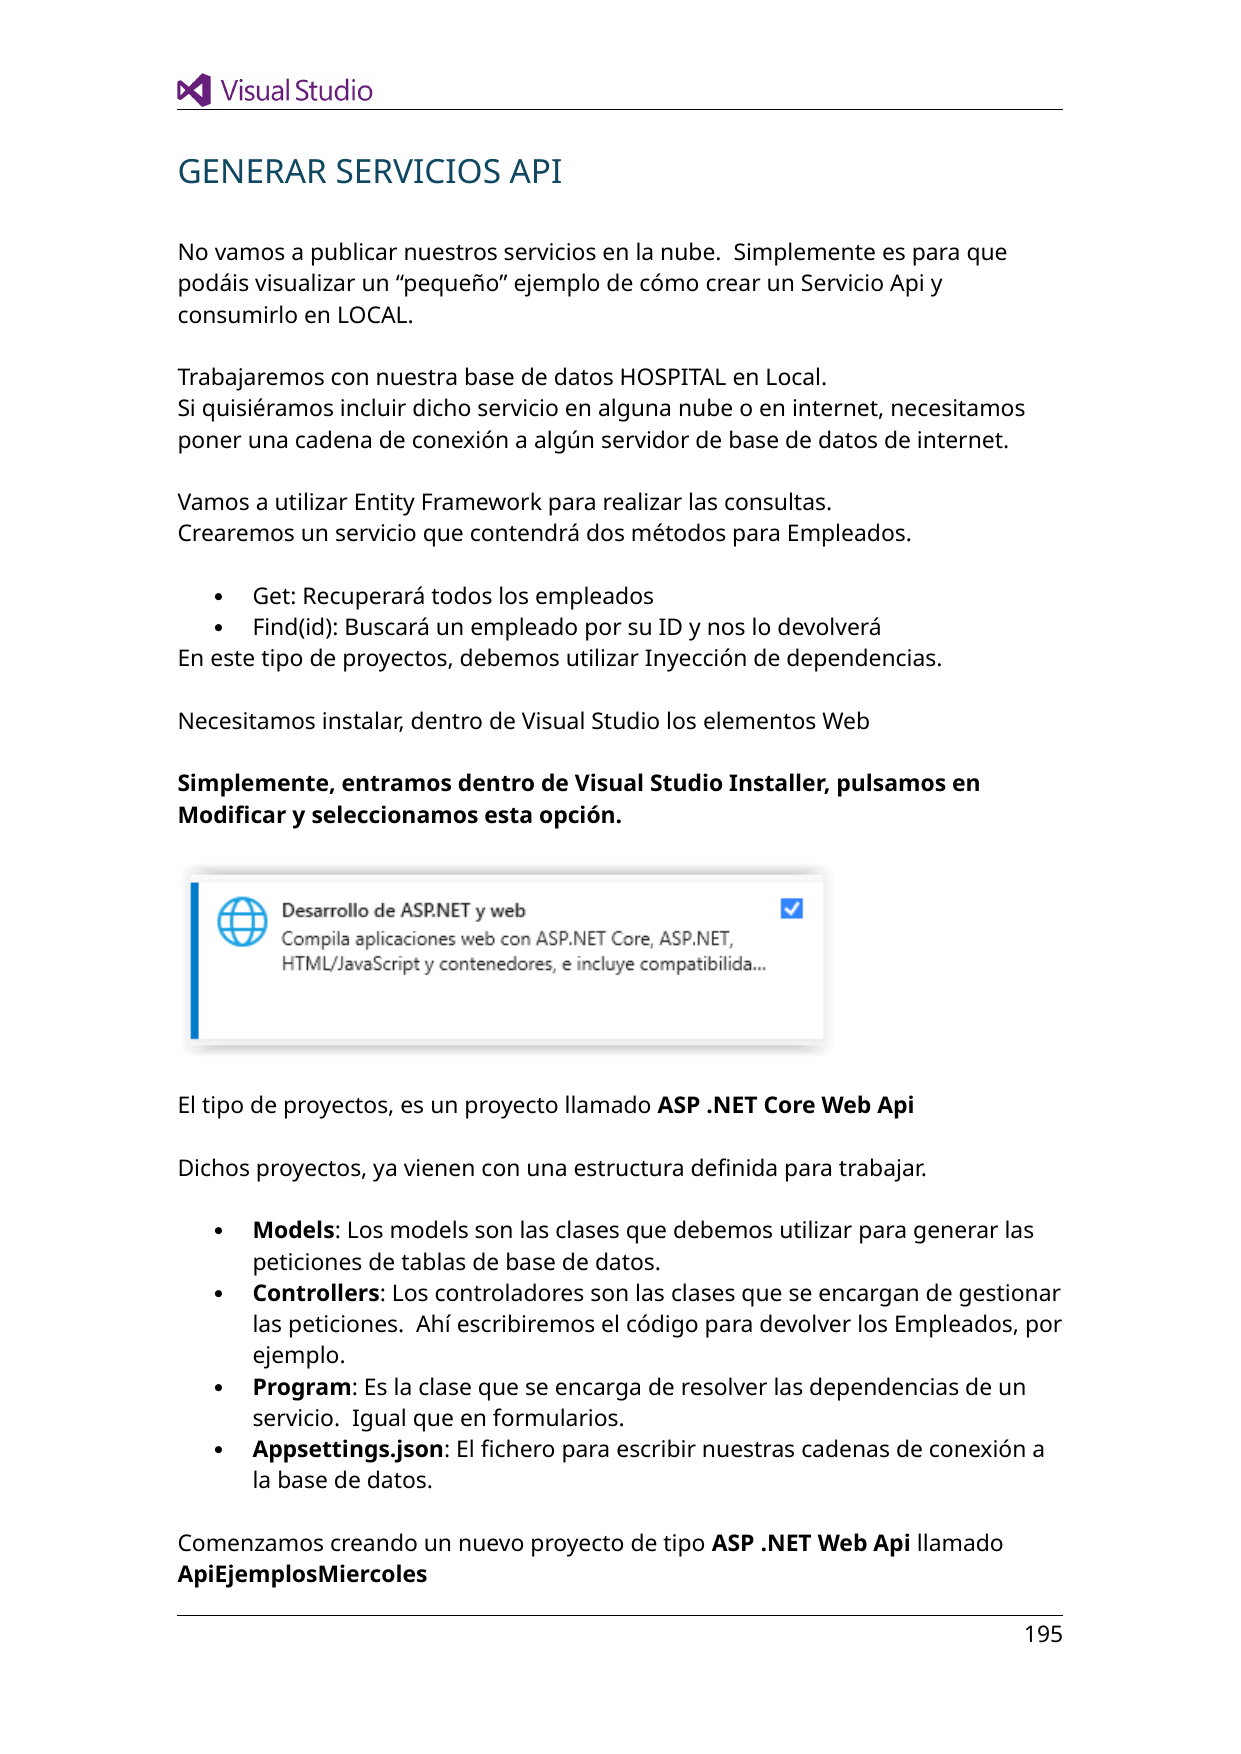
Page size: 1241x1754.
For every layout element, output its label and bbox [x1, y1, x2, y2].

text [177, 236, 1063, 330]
picture [177, 861, 835, 1058]
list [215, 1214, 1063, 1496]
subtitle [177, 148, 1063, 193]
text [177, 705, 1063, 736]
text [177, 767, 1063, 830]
picture [177, 73, 375, 107]
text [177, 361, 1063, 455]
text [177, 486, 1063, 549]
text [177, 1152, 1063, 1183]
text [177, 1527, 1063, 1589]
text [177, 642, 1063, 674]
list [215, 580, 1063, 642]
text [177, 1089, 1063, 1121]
